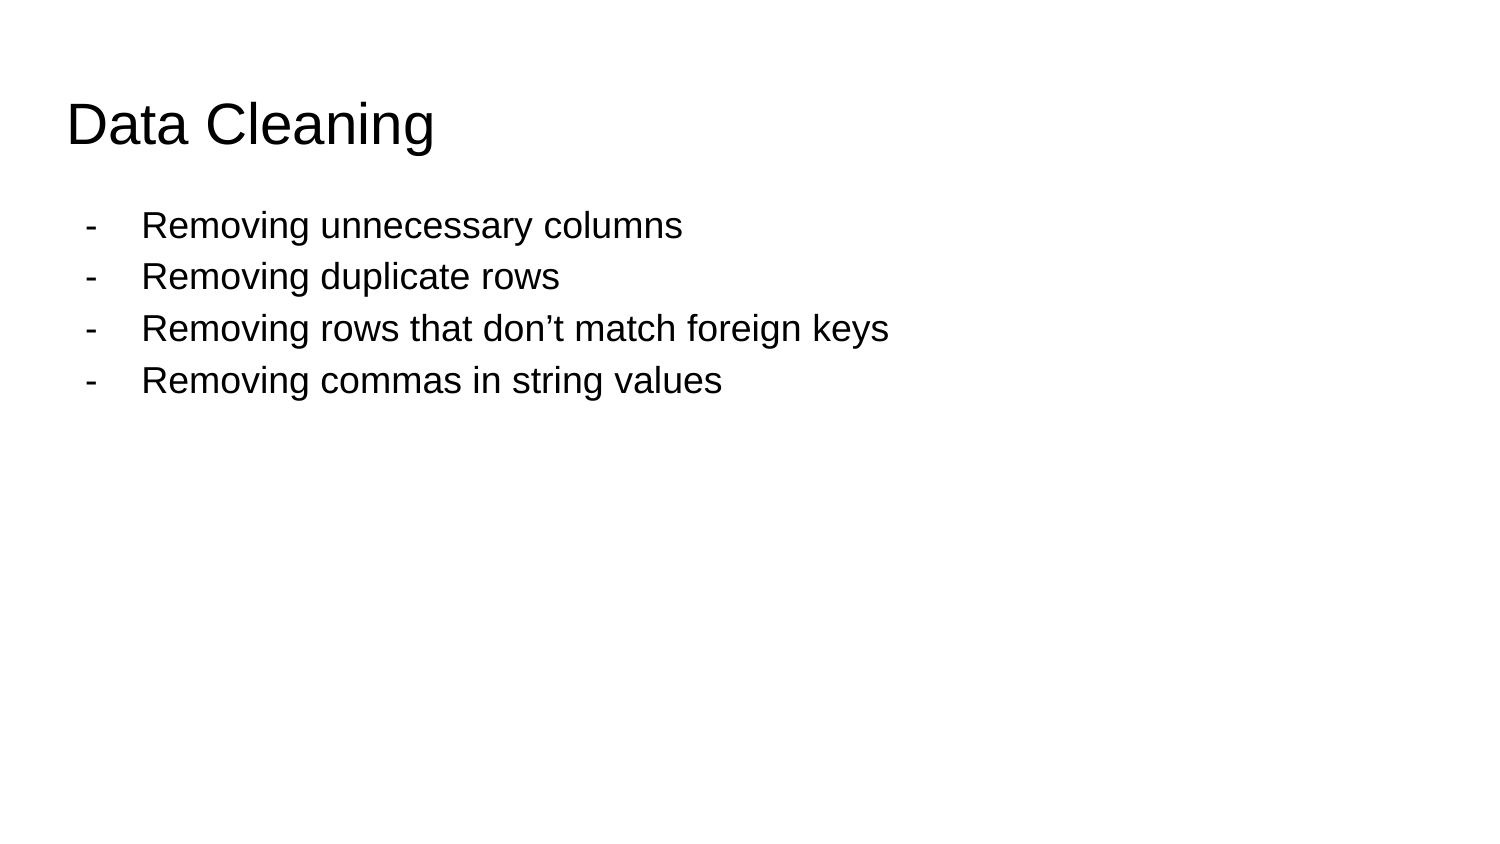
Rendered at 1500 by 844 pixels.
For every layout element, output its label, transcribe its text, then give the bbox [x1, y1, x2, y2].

list Removing duplicate rows [85, 254, 1500, 297]
list Removing commas in string values [85, 358, 1500, 401]
list Removing rows that don’t match foreign keys [85, 306, 1500, 349]
subtitle Data Cleaning [66, 90, 1500, 157]
subtitle Removing unnecessary columns [85, 204, 1500, 247]
